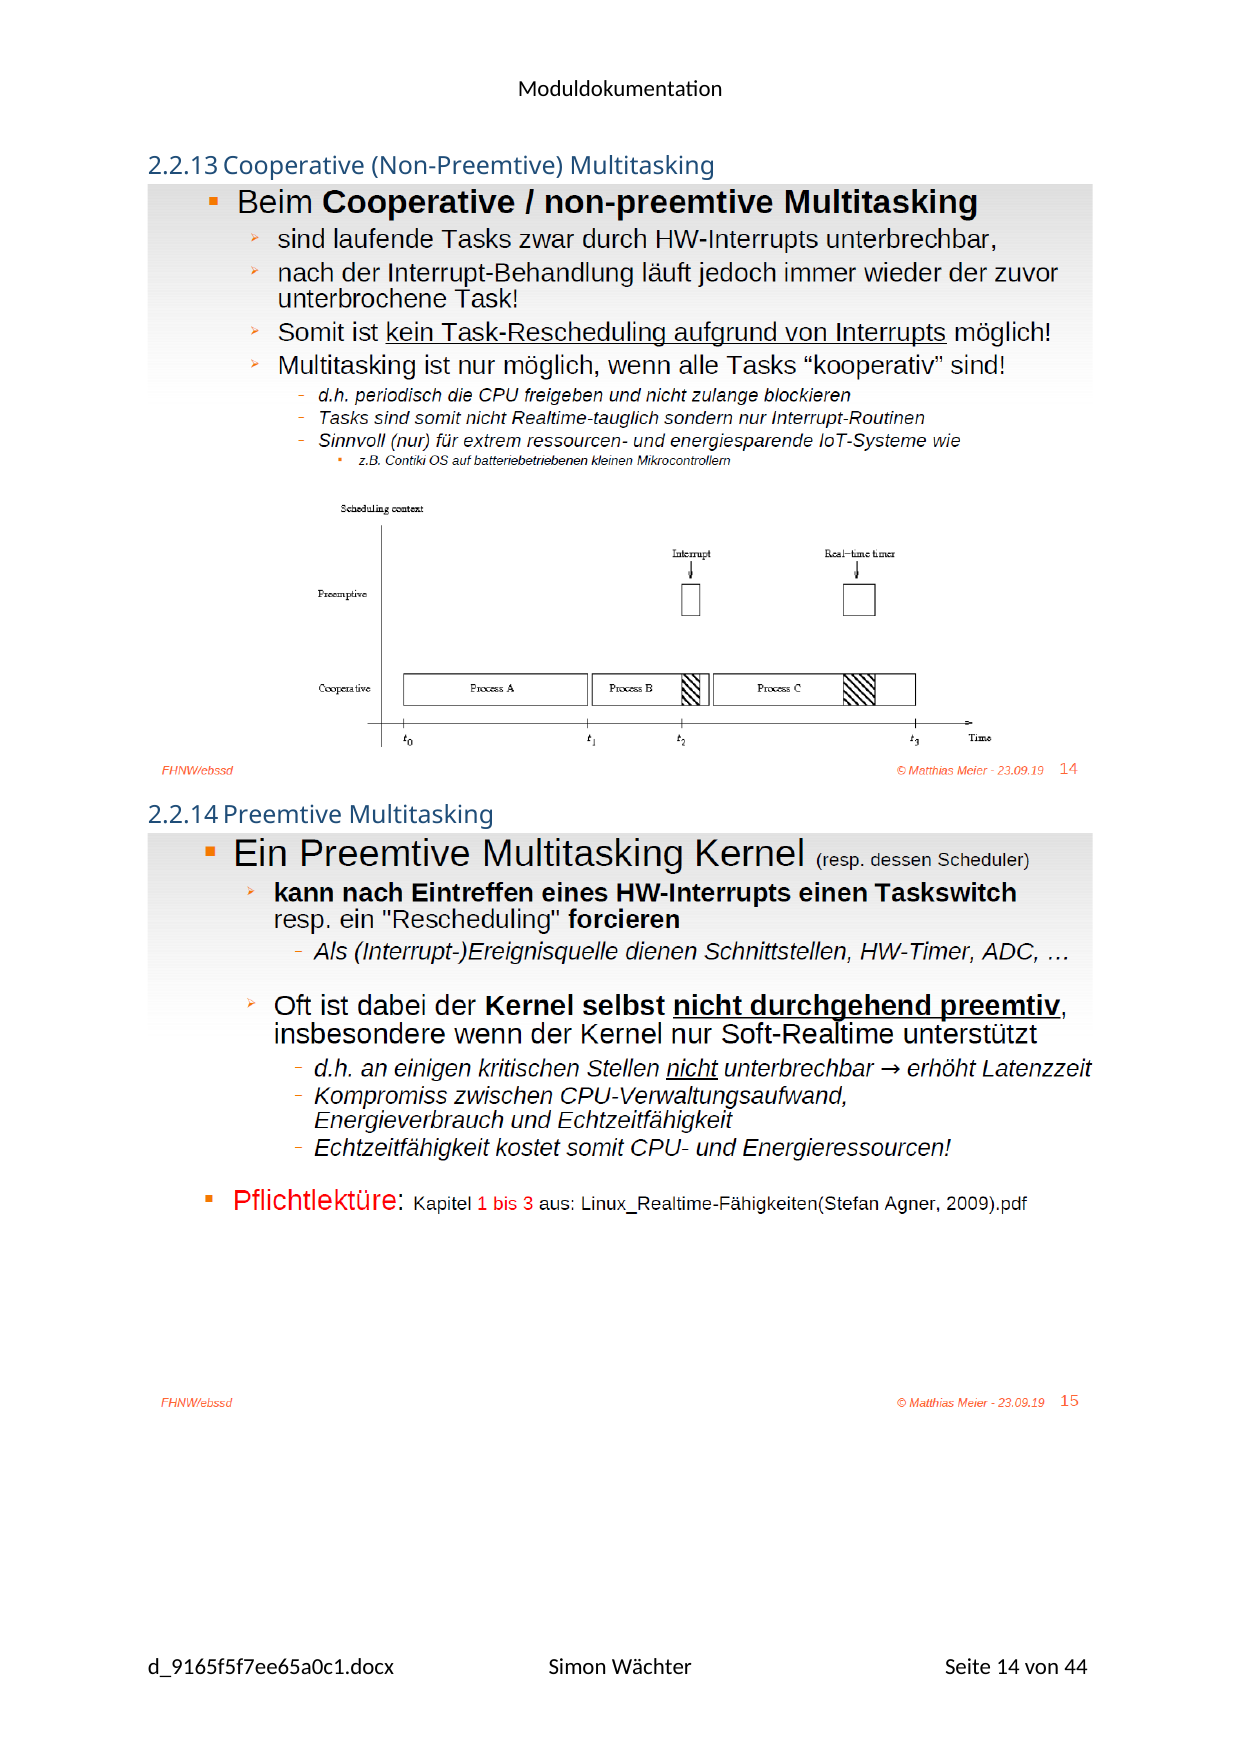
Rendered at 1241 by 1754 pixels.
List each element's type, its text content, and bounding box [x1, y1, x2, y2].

subtitle Cooperative (Non-Preemtive) Multitasking [148, 148, 1093, 182]
picture [147, 184, 1093, 778]
subtitle Preemtive Multitasking [148, 796, 1093, 830]
picture [147, 833, 1093, 1412]
